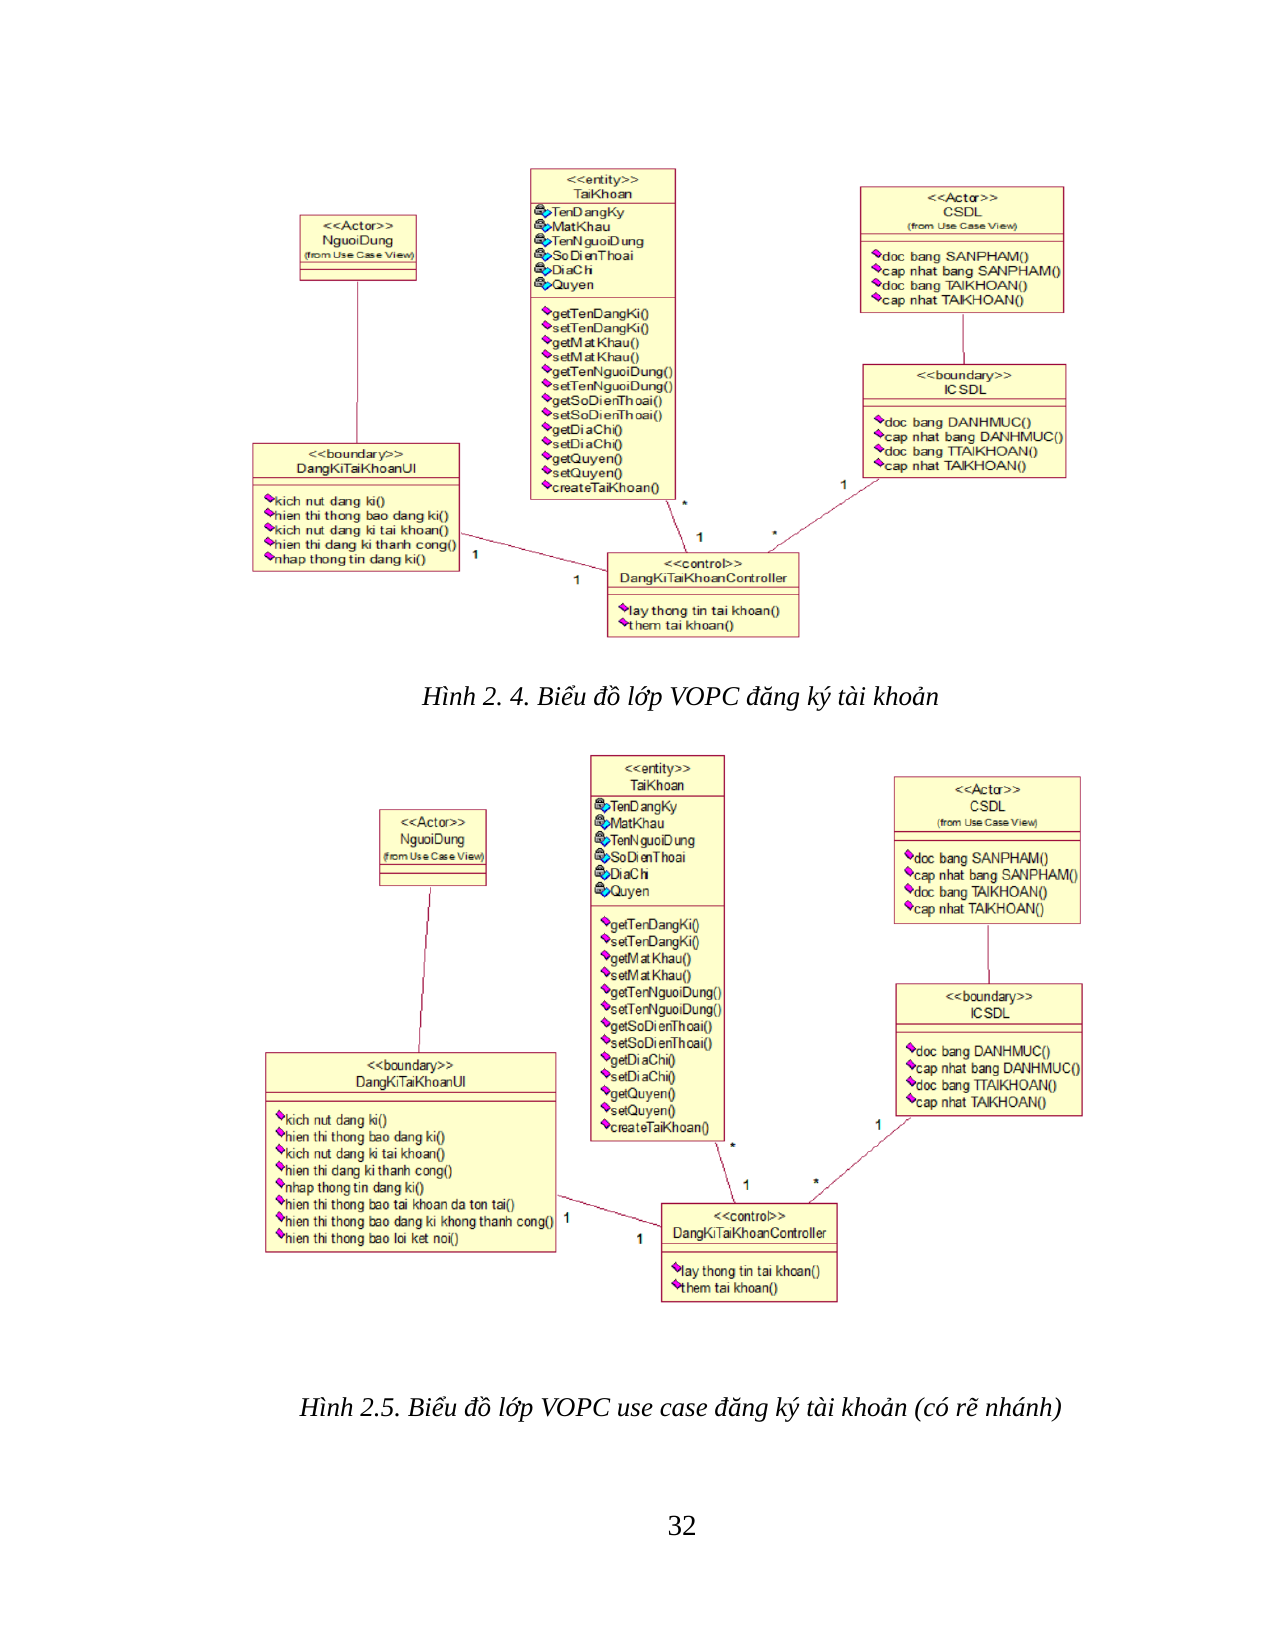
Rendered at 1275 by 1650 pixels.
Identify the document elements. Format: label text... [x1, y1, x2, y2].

text Hình 2.5. Biểu đồ lớp VOPC use case đăng ký tài khoản (có rẽ nhánh) [207, 1391, 1157, 1423]
text Hình 2. 4. Biểu đồ lớp VOPC đăng ký tài khoản [207, 680, 1157, 711]
